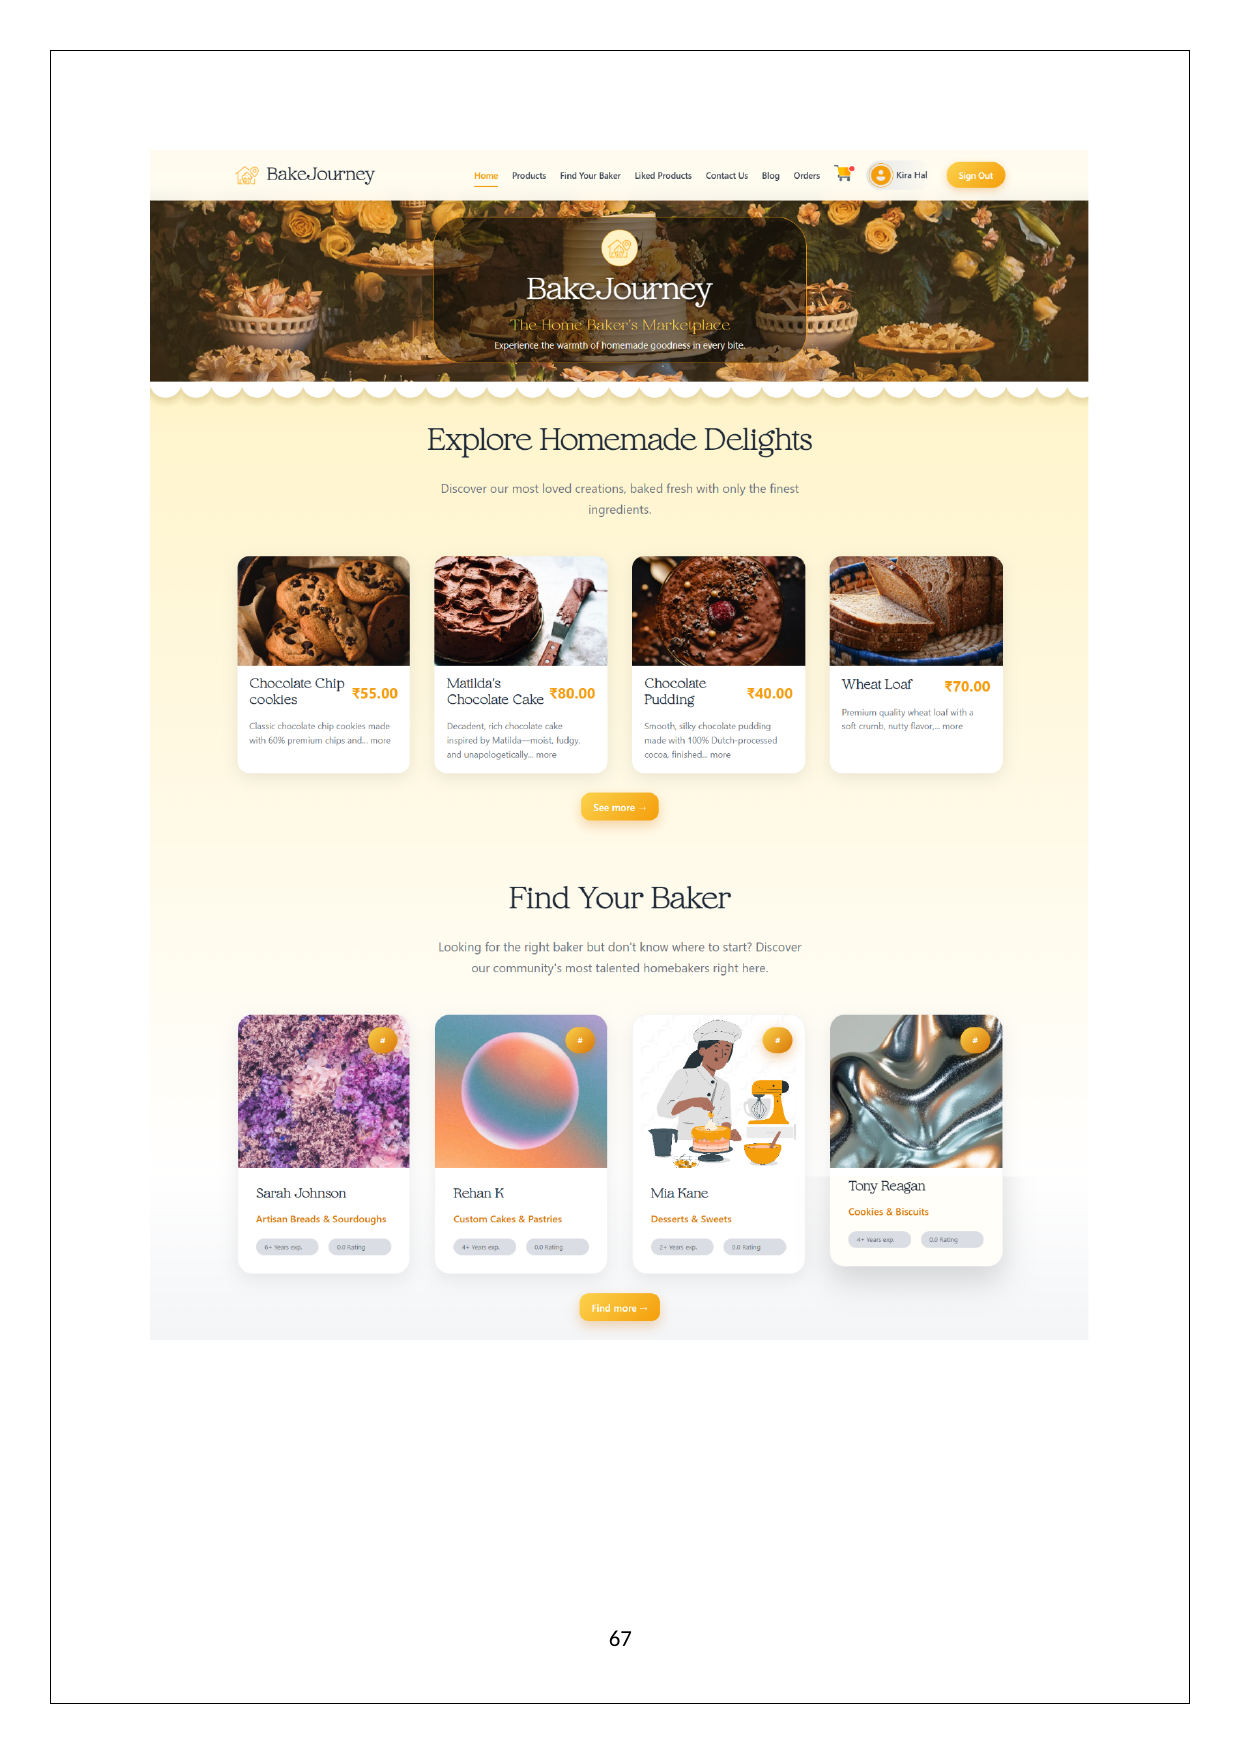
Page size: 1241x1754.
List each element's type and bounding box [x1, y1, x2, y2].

picture [150, 150, 1089, 1340]
